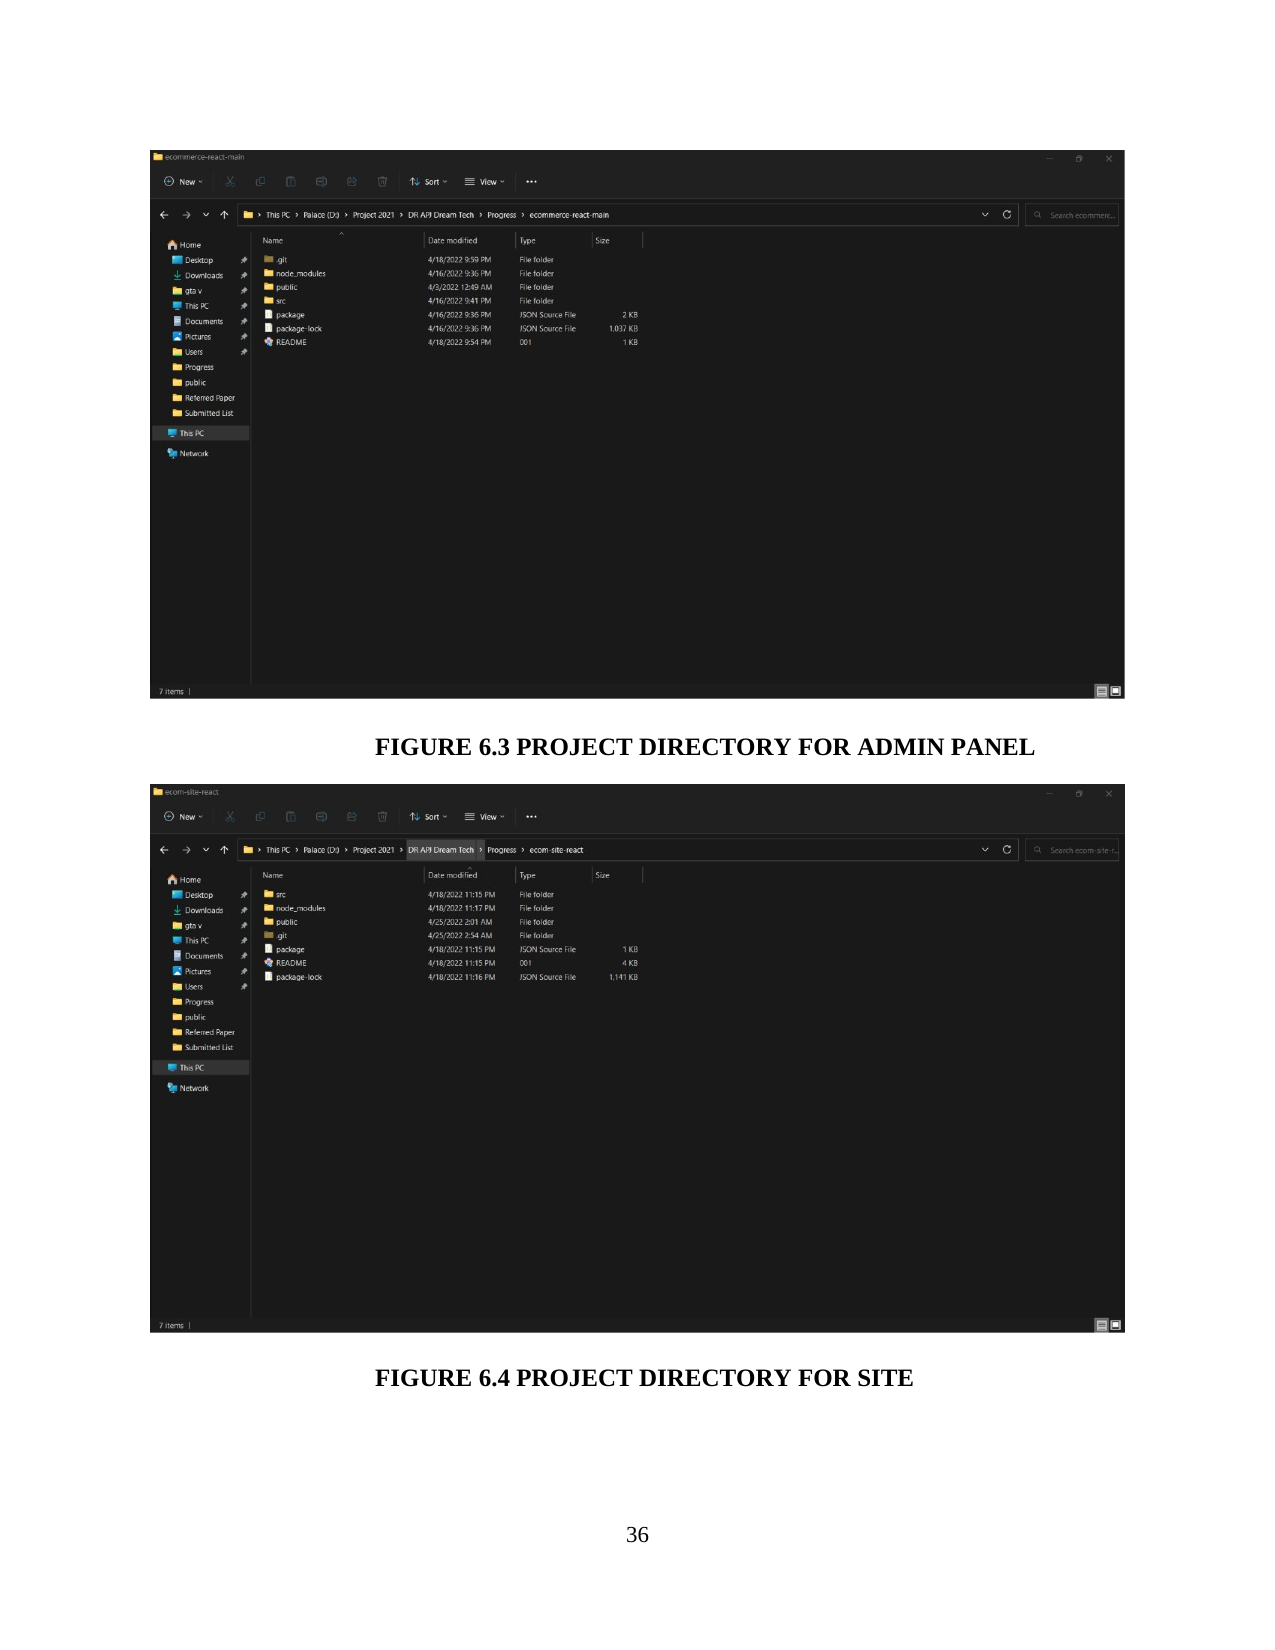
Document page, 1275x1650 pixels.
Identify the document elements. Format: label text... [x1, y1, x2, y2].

picture [150, 150, 1125, 699]
text FIGURE 6.3 PROJECT DIRECTORY FOR ADMIN PANEL [375, 732, 1189, 761]
text FIGURE 6.4 PROJECT DIRECTORY FOR SITE [375, 1363, 1189, 1392]
picture [150, 784, 1125, 1333]
